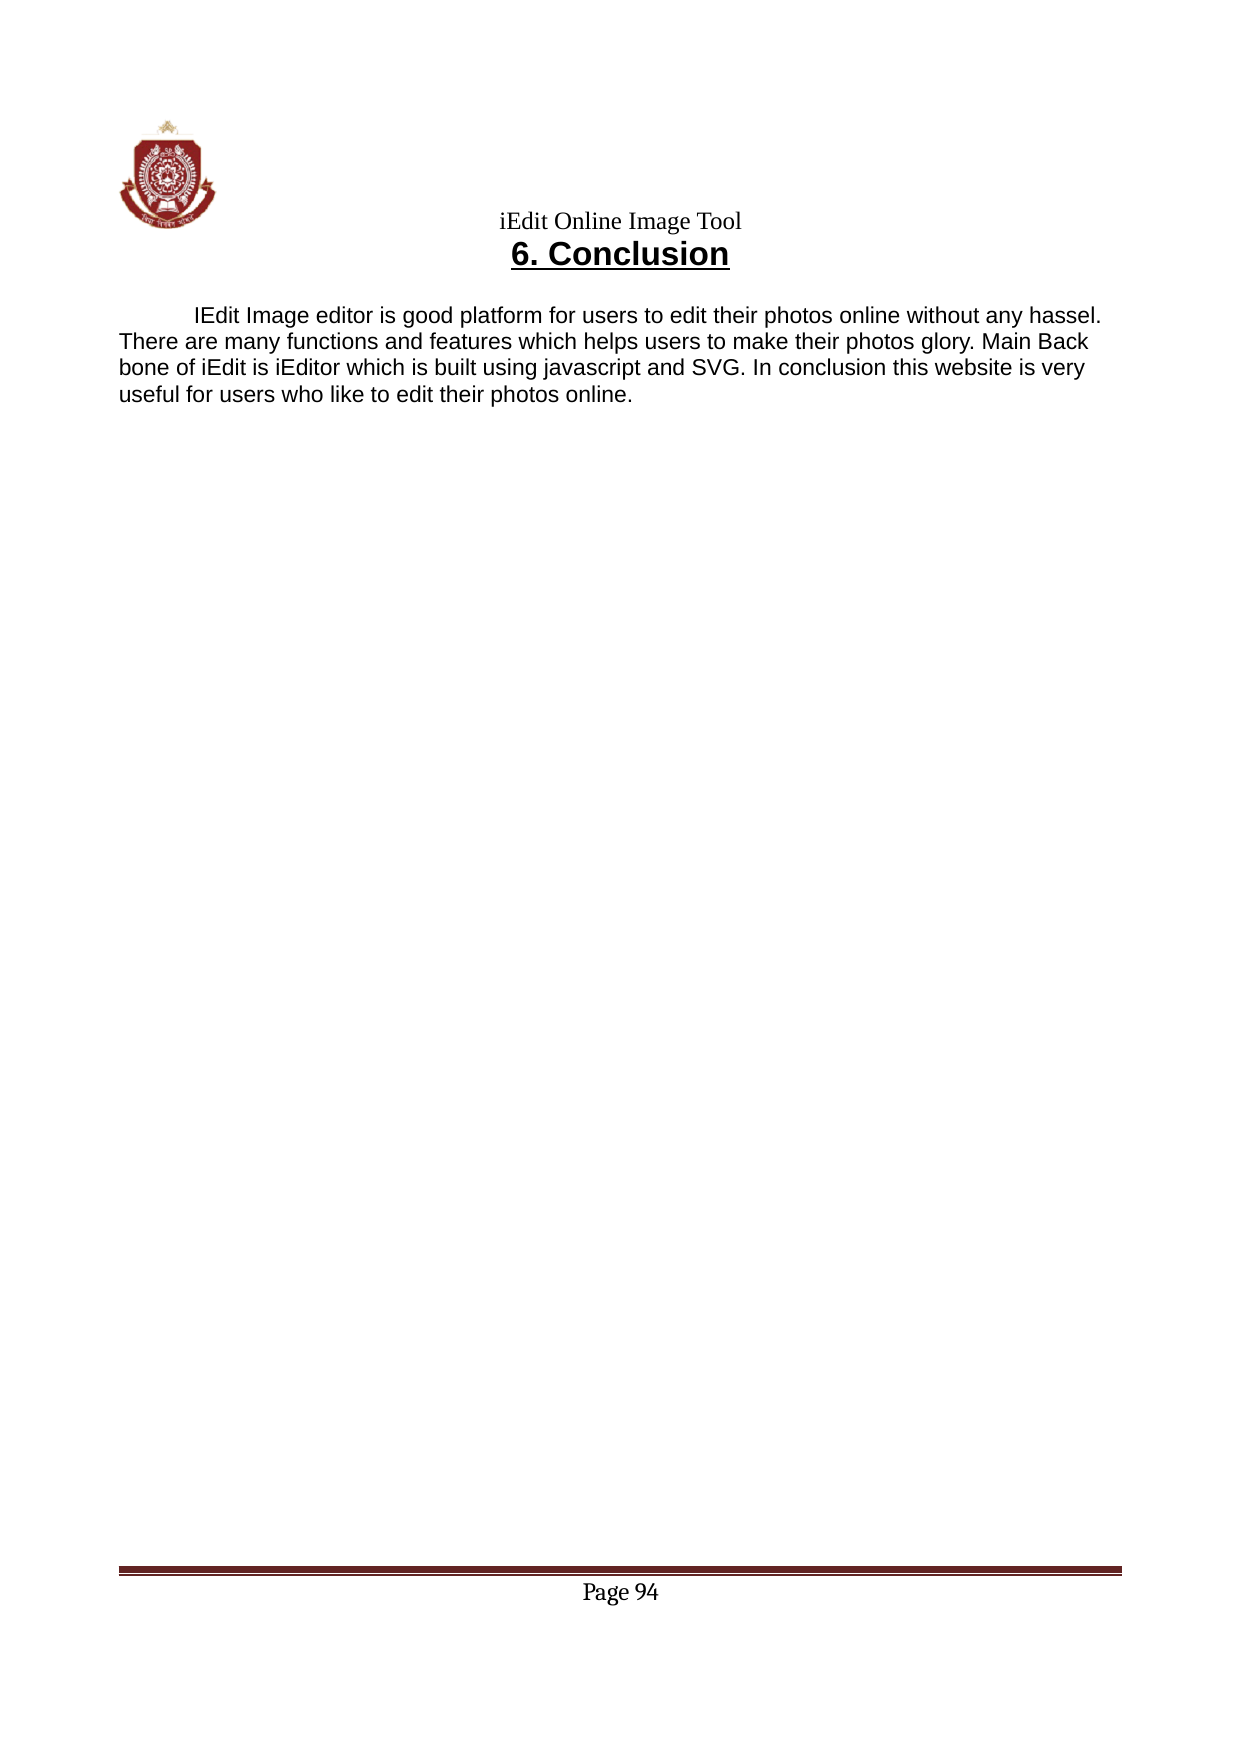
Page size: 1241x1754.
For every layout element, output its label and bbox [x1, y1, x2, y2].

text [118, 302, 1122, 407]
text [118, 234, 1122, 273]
picture [118, 118, 224, 229]
